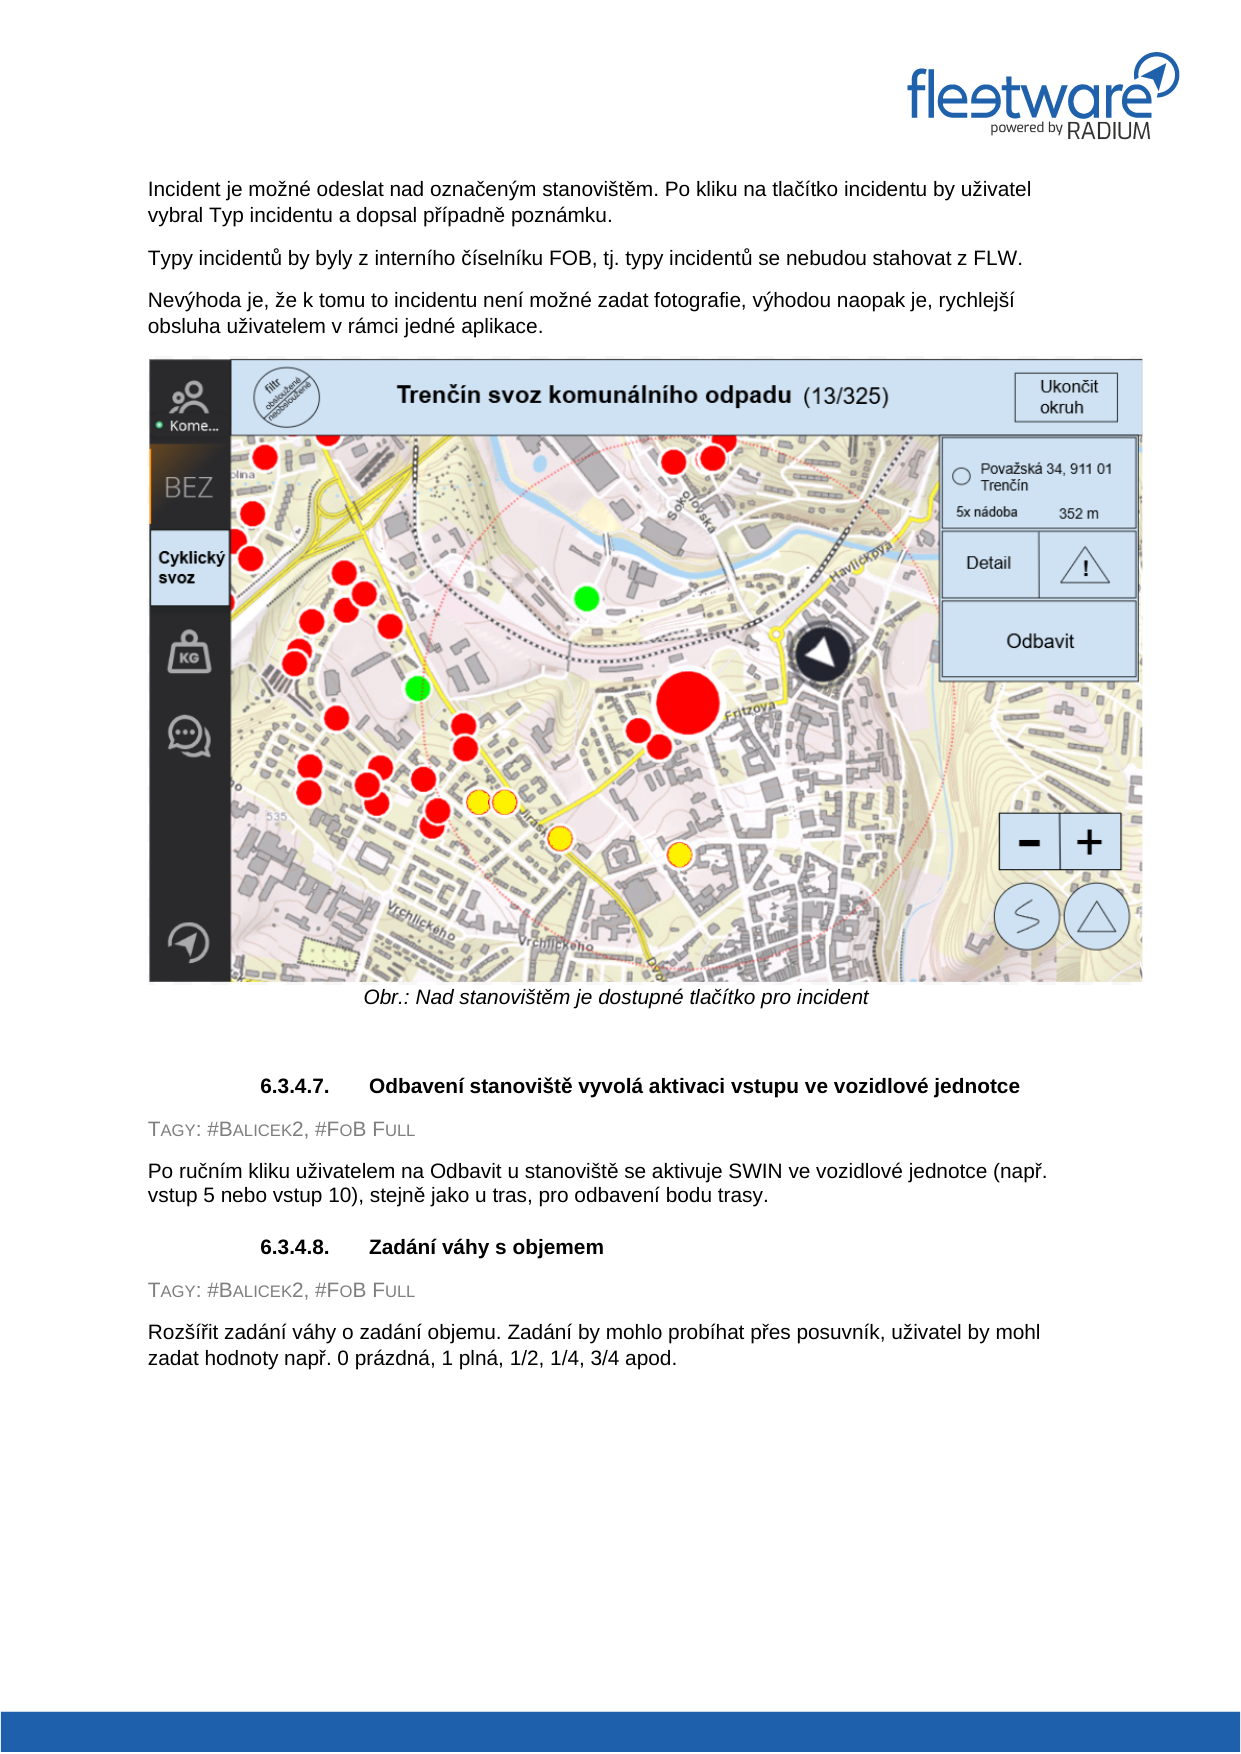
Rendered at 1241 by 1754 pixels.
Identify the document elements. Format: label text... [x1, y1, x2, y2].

text Tagy: #Balicek2, #FoB Full [148, 1117, 1093, 1141]
text Tagy: #Balicek2, #FoB Full [148, 1278, 1093, 1302]
text Nevýhoda je, že k tomu to incidentu není možné zadat fotografie, výhodou naopak je, rychlejší obsluha uživatelem v rámci jedné aplikace. [148, 288, 1093, 338]
subtitle Odbavení stanoviště vyvolá aktivaci vstupu ve vozidlové jednotce [260, 1074, 1093, 1098]
subtitle Zadání váhy s objemem [260, 1235, 1093, 1259]
text Typy incidentů by byly z interního číselníku FOB, tj. typy incidentů se nebudou stahovat z FLW. [148, 246, 1093, 269]
text Rozšířit zadání váhy o zadání objemu. Zadání by mohlo probíhat přes posuvník, uživatel by mohl zadat hodnoty např. 0 prázdná, 1 plná, 1/2, 1/4, 3/4 apod. [148, 1320, 1093, 1370]
text Incident je možné odeslat nad označeným stanovištěm. Po kliku na tlačítko incidentu by uživatel vybral Typ incidentu a dopsal případně poznámku. [148, 177, 1093, 227]
text Obr.: Nad stanovištěm je dostupné tlačítko pro incident [148, 985, 1093, 1008]
text Po ručním kliku uživatelem na Odbavit u stanoviště se aktivuje SWIN ve vozidlové jednotce (např. vstup 5 nebo vstup 10), stejně jako u tras, pro odbavení bodu trasy. [148, 1159, 1093, 1207]
picture [0, 0, 1241, 1752]
